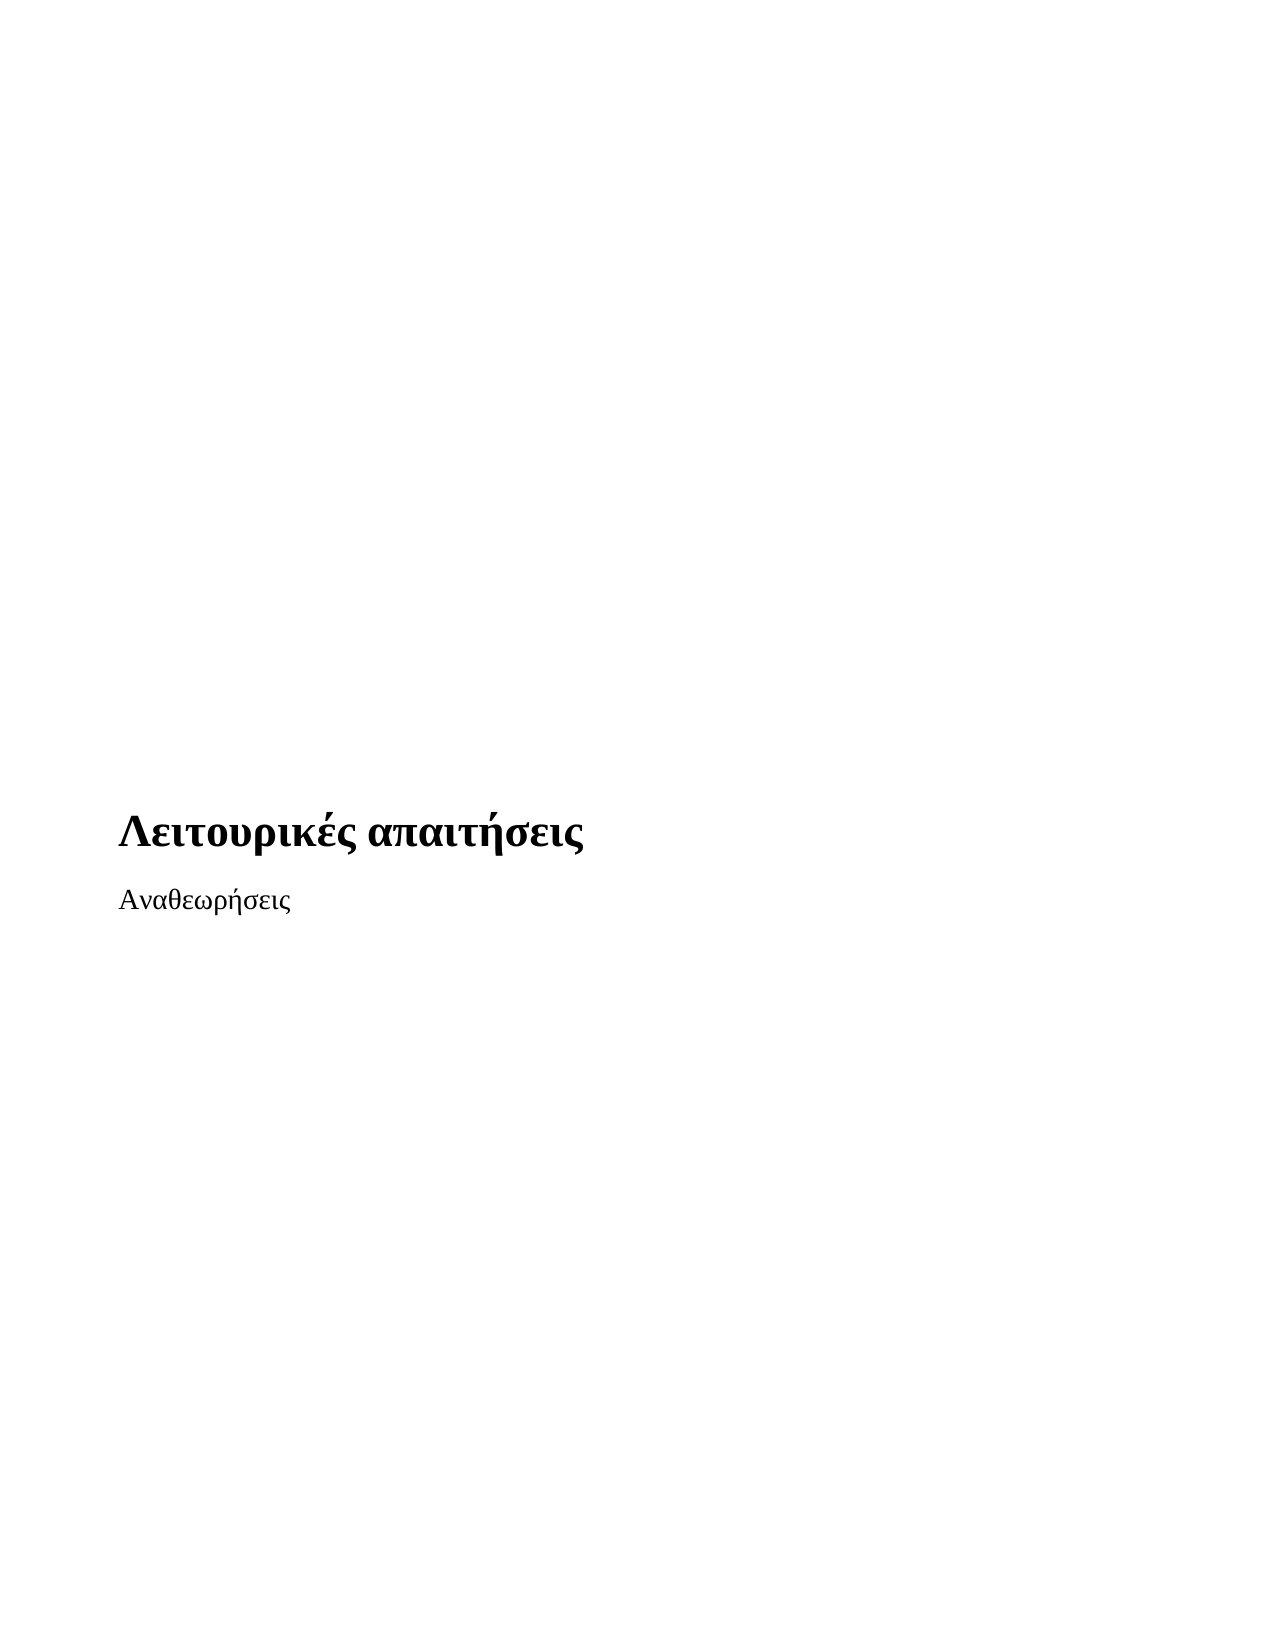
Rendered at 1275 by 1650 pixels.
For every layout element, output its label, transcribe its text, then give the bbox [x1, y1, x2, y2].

text Λειτουρικές απαιτήσεις [118, 803, 1157, 856]
text Αναθεωρήσεις [118, 882, 1157, 916]
